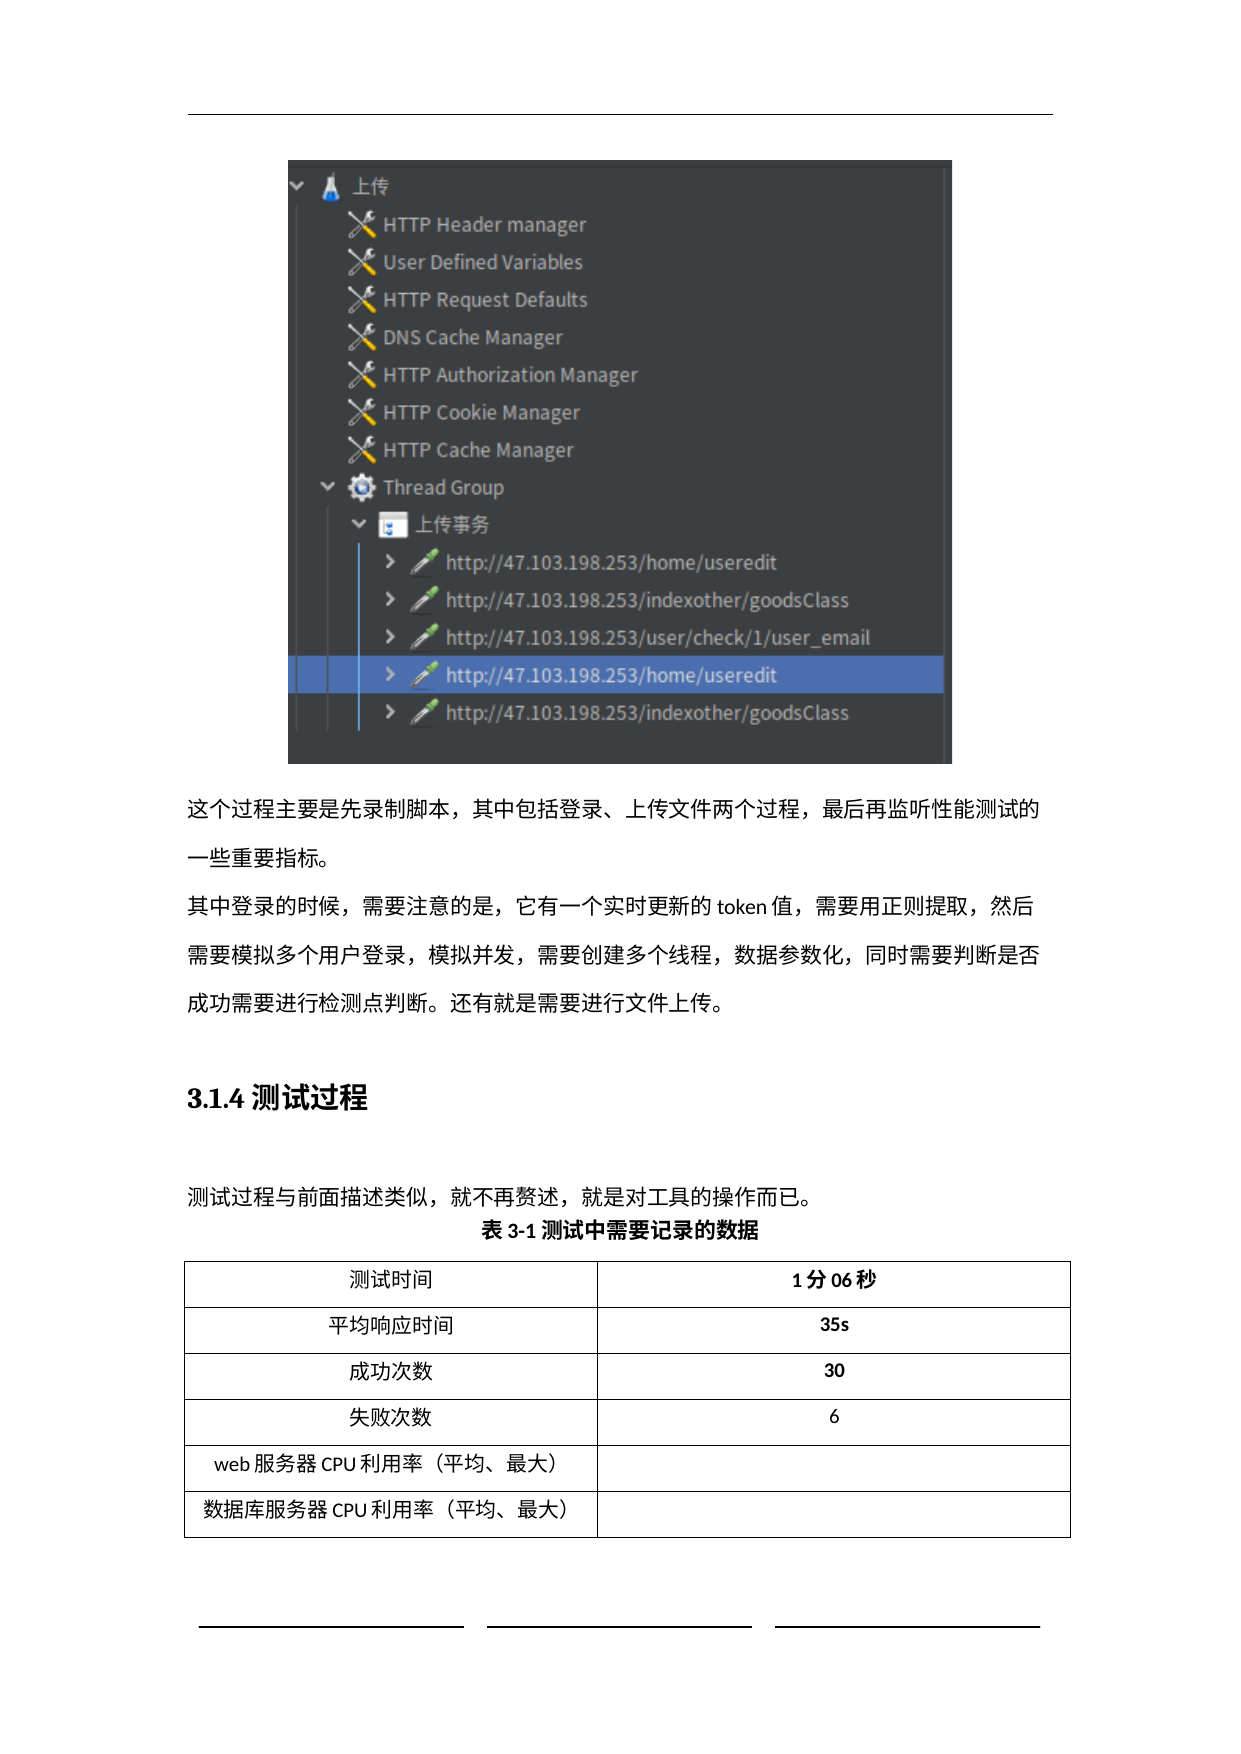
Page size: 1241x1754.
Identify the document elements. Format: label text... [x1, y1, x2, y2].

table_cell 数据库服务器CPU利用率（平均、最大） [185, 1492, 597, 1537]
table_cell 失败次数 [185, 1400, 597, 1445]
table_cell 30 [598, 1354, 1070, 1399]
text 表3-1 测试中需要记录的数据 [187, 1212, 1053, 1245]
table_cell 成功次数 [185, 1354, 597, 1399]
table_cell 6 [598, 1400, 1070, 1445]
table_cell 平均响应时间 [185, 1308, 597, 1353]
table_header 测试时间 [185, 1262, 597, 1307]
table_header 1分06秒 [598, 1262, 1070, 1307]
text 其中登录的时候，需要注意的是，它有一个实时更新的token值，需要用正则提取，然后需要模拟多个用户登录，模拟并发，需要创建多个线程，数据参数化，同时需要判断是否成功需要进行检测点判断。还有就是需要进行文件上传。 [187, 888, 1053, 1018]
text 测试过程与前面描述类似，就不再赘述，就是对工具的操作而已。 [187, 1180, 1053, 1212]
text 这个过程主要是先录制脚本，其中包括登录、上传文件两个过程，最后再监听性能测试的一些重要指标。 [187, 791, 1053, 873]
subtitle 3.1.4 测试过程 [187, 1063, 1053, 1128]
table_cell web服务器CPU利用率（平均、最大） [185, 1446, 597, 1491]
table_cell 35s [598, 1308, 1070, 1353]
table_cell [598, 1446, 1070, 1491]
picture [288, 160, 953, 764]
table_cell [598, 1492, 1070, 1537]
